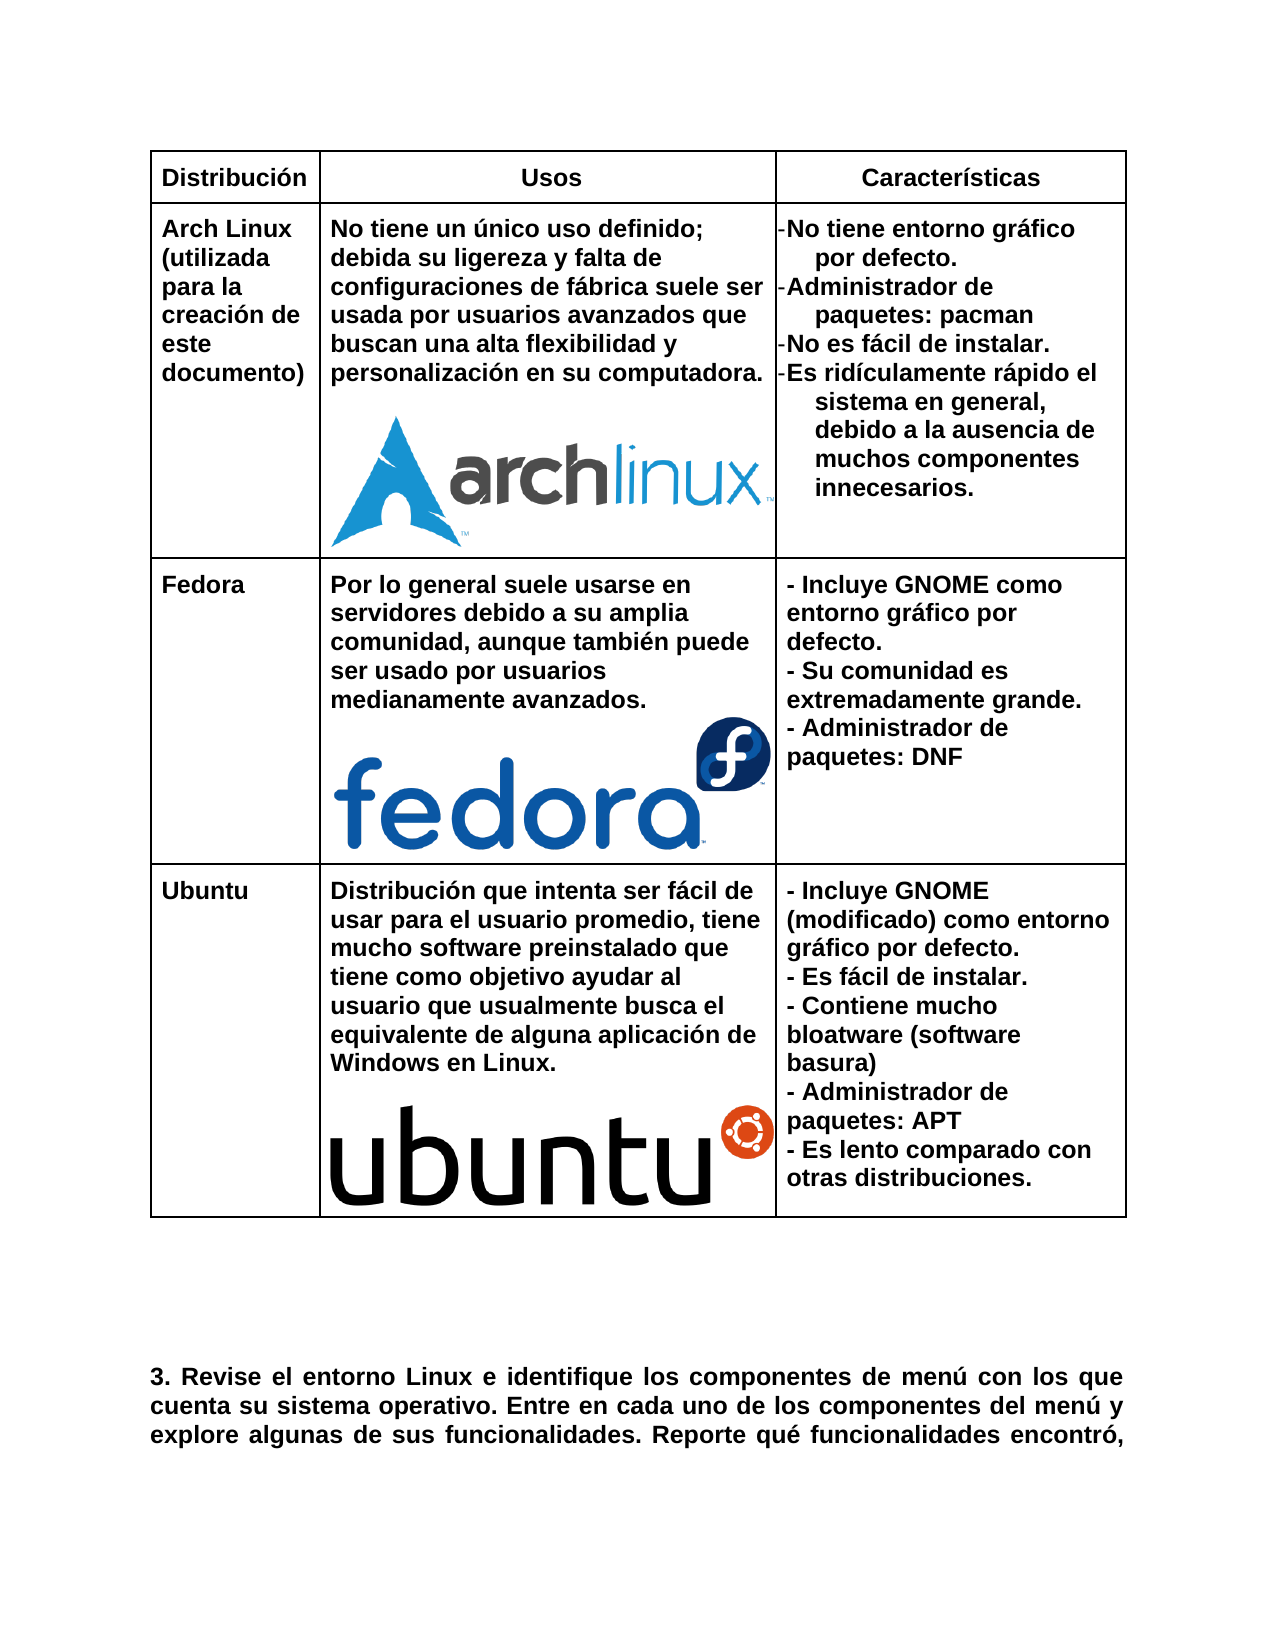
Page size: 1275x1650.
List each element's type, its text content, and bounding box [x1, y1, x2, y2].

table_cell No tiene entorno gráfico por defecto. Administrador de paquetes: pacman No es fácil de instalar. Es ridículamente rápido el sistema en general, debido a la ausencia de muchos componentes innecesarios. [777, 204, 1125, 557]
table_header Usos [321, 152, 775, 202]
table_header Características [777, 152, 1125, 202]
table_cell Ubuntu [152, 865, 319, 1216]
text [150, 1362, 1125, 1448]
picture [330, 713, 774, 853]
table_cell No tiene un único uso definido; debida su ligereza y falta de configuraciones de fábrica suele ser usada por usuarios avanzados que buscan una alta flexibilidad y personalización en su computadora. [321, 204, 775, 557]
table_cell - Incluye GNOME como entorno gráfico por defecto. - Su comunidad es extremadamente grande. - Administrador de paquetes: DNF [777, 559, 1125, 863]
table_cell - Incluye GNOME (modificado) como entorno gráfico por defecto. - Es fácil de instalar. - Contiene mucho bloatware (software basura) - Administrador de paquetes: APT - Es lento comparado con otras distribuciones. [777, 865, 1125, 1216]
picture [330, 1105, 774, 1206]
table_header Distribución [152, 152, 319, 202]
table_cell Arch Linux (utilizada para la creación de este documento) [152, 204, 319, 557]
picture [330, 415, 774, 547]
table_cell Distribución que intenta ser fácil de usar para el usuario promedio, tiene mucho software preinstalado que tiene como objetivo ayudar al usuario que usualmente busca el equivalente de alguna aplicación de Windows en Linux. [321, 865, 775, 1216]
table_cell Por lo general suele usarse en servidores debido a su amplia comunidad, aunque también puede ser usado por usuarios medianamente avanzados. [321, 559, 775, 863]
table_cell Fedora [152, 559, 319, 863]
